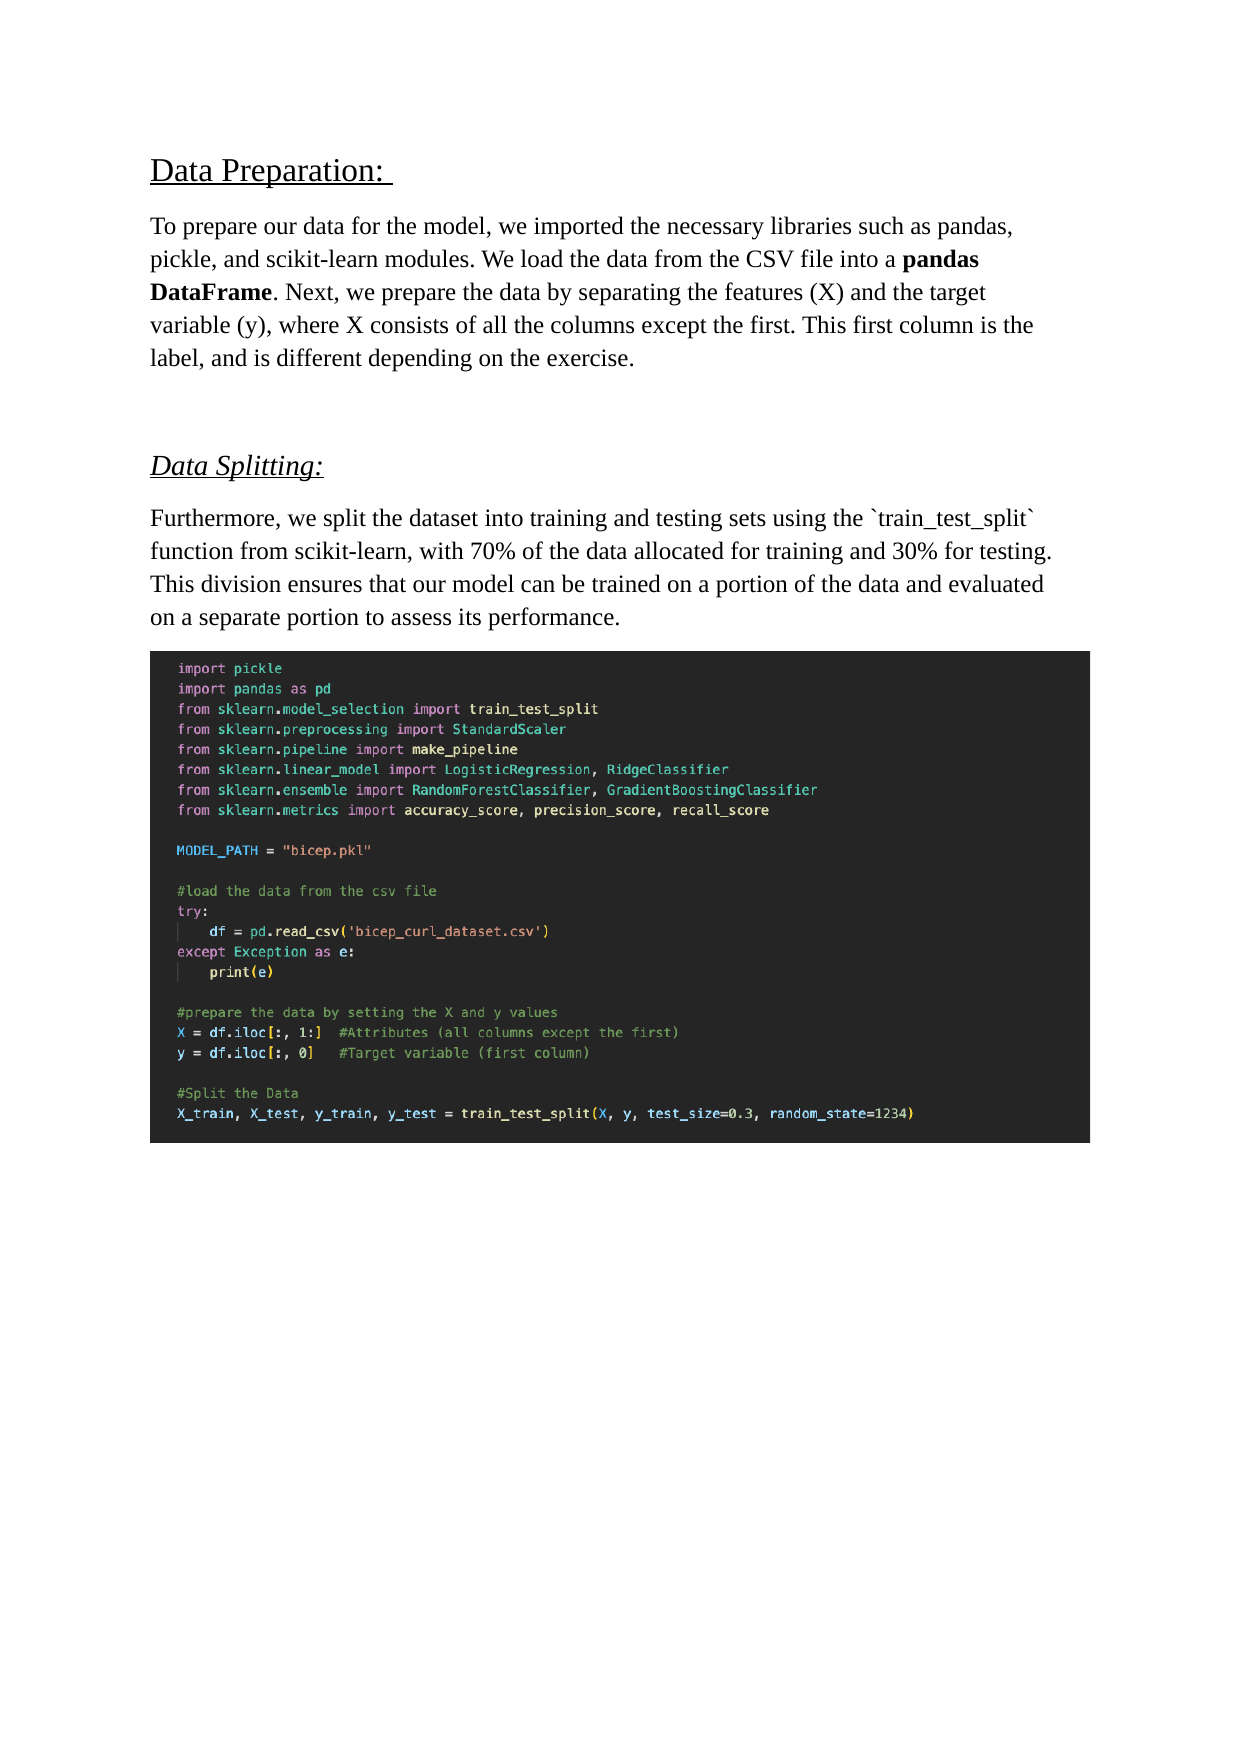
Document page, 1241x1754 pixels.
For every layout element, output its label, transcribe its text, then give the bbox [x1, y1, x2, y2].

picture [150, 651, 1091, 1143]
text Data Preparation: [150, 150, 1061, 188]
text Furthermore, we split the dataset into training and testing sets using the `train_test_split` function from scikit-learn, with 70% of the data allocated for training and 30% for testing. This division ensures that our model can be trained on a portion of the data and evaluated on a separate portion to assess its performance. [150, 503, 1061, 631]
text Data Splitting: [150, 448, 1061, 481]
text To prepare our data for the model, we imported the necessary libraries such as pandas, pickle, and scikit-learn modules. We load the data from the CSV file into a pandas DataFrame. Next, we prepare the data by separating the features (X) and the target variable (y), where X consists of all the columns except the first. This first column is the label, and is different depending on the exercise. [150, 211, 1061, 372]
